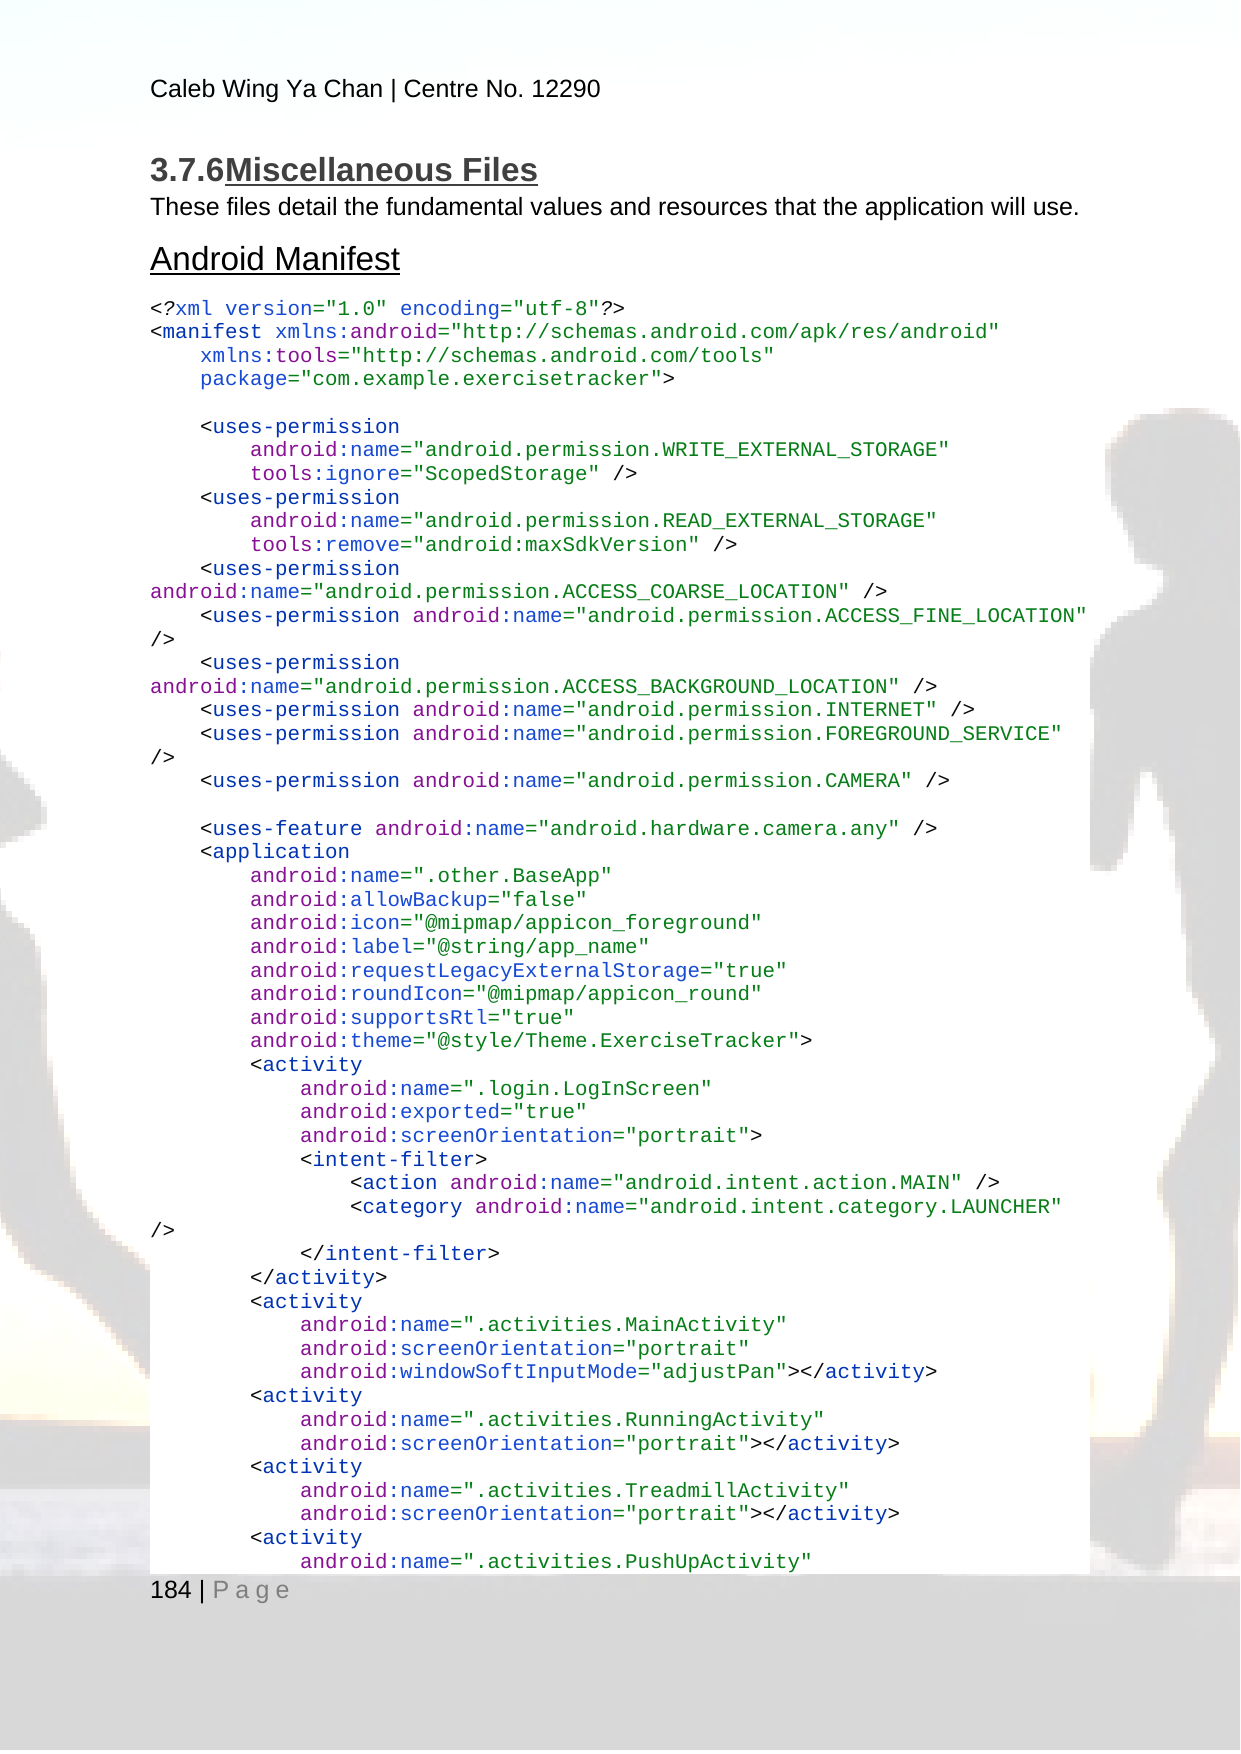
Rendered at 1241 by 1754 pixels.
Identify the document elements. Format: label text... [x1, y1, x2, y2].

text These files detail the fundamental values and resources that the application will use. [150, 192, 1090, 220]
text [150, 297, 1090, 1574]
text Android Manifest [150, 239, 1090, 278]
subtitle Miscellaneous Files [150, 150, 1090, 189]
